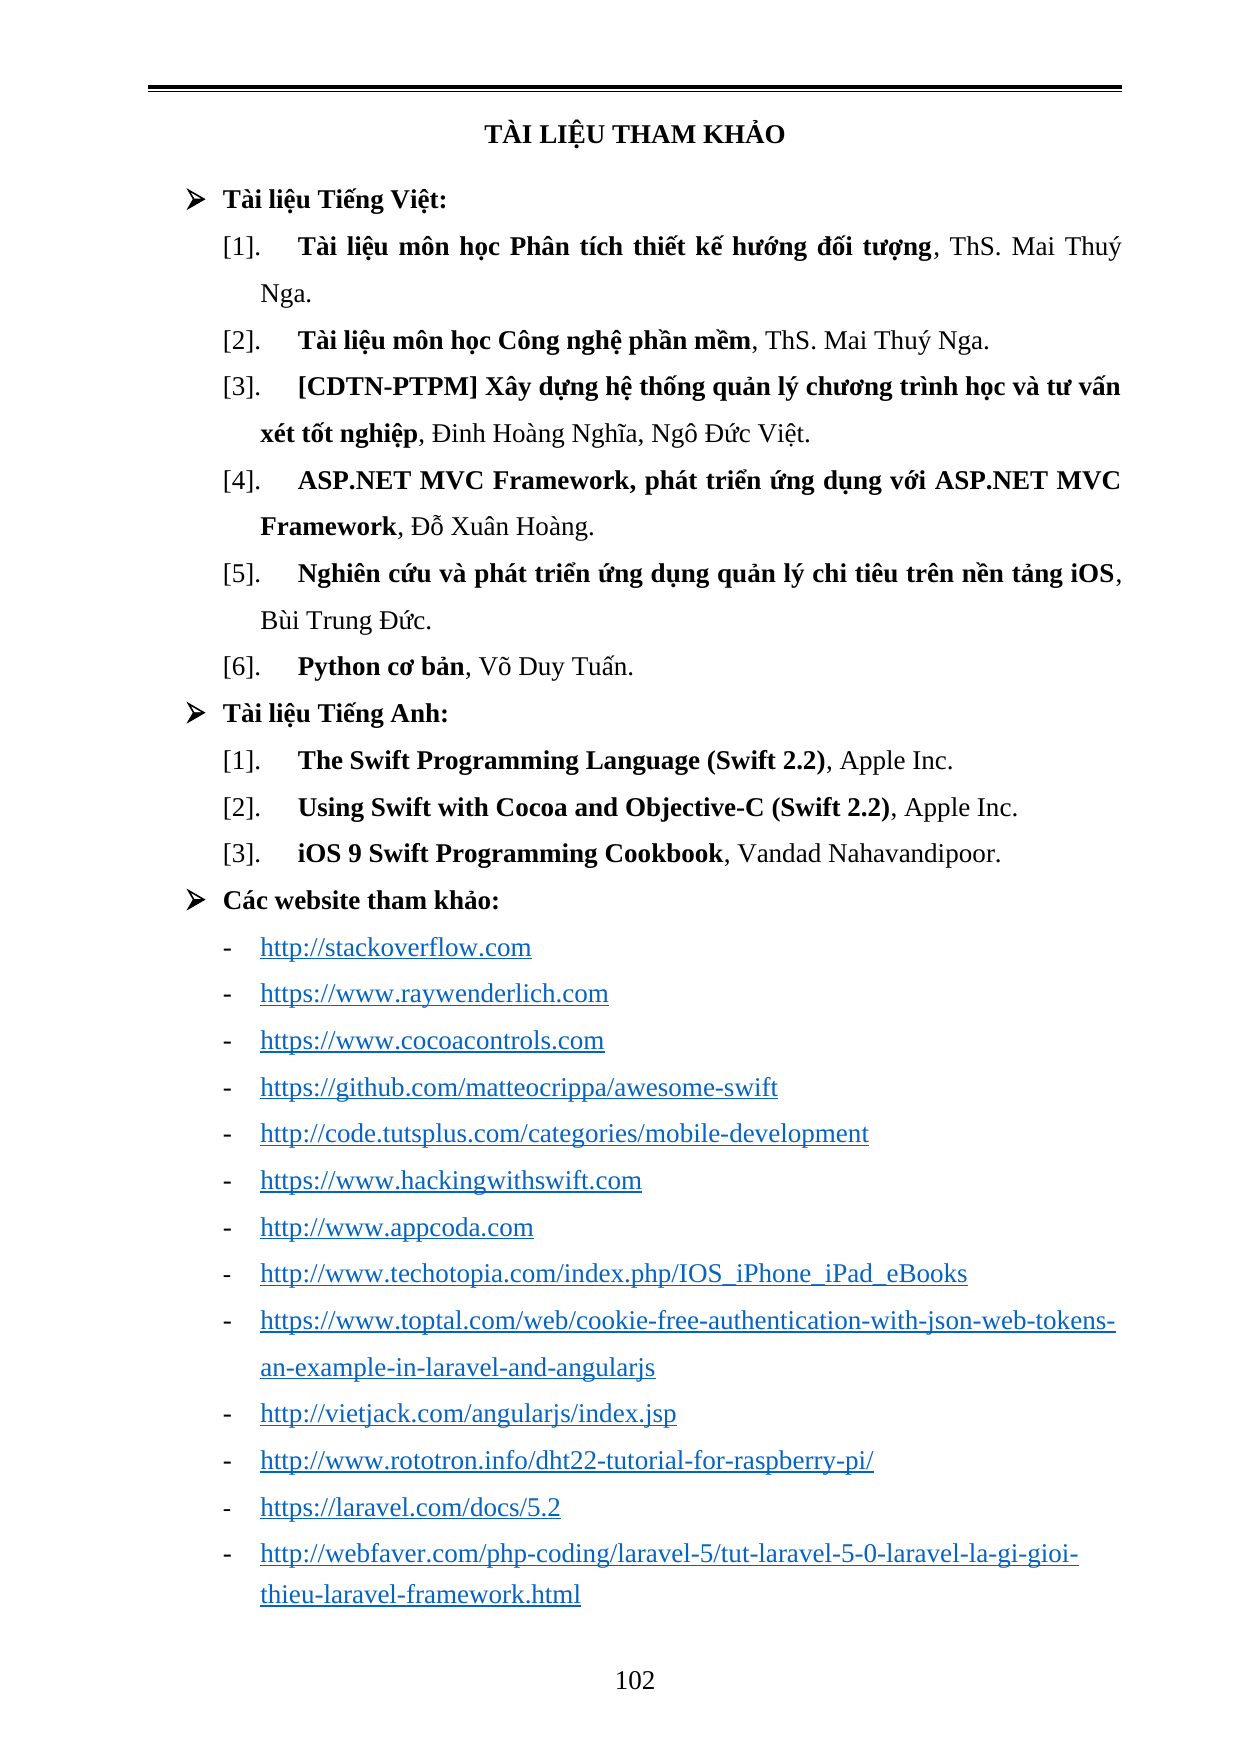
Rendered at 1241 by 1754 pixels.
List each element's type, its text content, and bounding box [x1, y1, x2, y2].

list iOS 9 Swift Programming Cookbook, Vandad Nahavandipoor. [223, 837, 1122, 868]
list Tài liệu môn học Phân tích thiết kế hướng đối tượng, ThS. Mai Thuý Nga. [223, 230, 1122, 308]
list https://laravel.com/docs/5.2 [223, 1491, 1122, 1522]
list http://webfaver.com/php-coding/laravel-5/tut-laravel-5-0-laravel-la-gi-gioi-thieu-laravel-framework.html [223, 1537, 1122, 1609]
list Nghiên cứu và phát triển ứng dụng quản lý chi tiêu trên nền tảng iOS, Bùi Trung Đức. [223, 557, 1122, 635]
list http://stackoverflow.com [223, 931, 1122, 962]
list Tài liệu Tiếng Anh: [185, 697, 1122, 728]
subtitle TÀI LIỆU THAM KHẢO [148, 118, 1122, 149]
list The Swift Programming Language (Swift 2.2), Apple Inc. [223, 744, 1122, 775]
list Tài liệu Tiếng Việt: [185, 183, 1122, 215]
list Using Swift with Cocoa and Objective-C (Swift 2.2), Apple Inc. [223, 791, 1122, 822]
list Python cơ bản, Võ Duy Tuấn. [223, 650, 1122, 682]
list Các website tham khảo: [185, 884, 1122, 915]
list http://www.appcoda.com [223, 1211, 1122, 1242]
list https://www.cocoacontrols.com [223, 1024, 1122, 1055]
list [CDTN-PTPM] Xây dựng hệ thống quản lý chương trình học và tư vấn xét tốt nghiệp, Đinh Hoàng Nghĩa, Ngô Đức Việt. [223, 370, 1122, 448]
list https://www.toptal.com/web/cookie-free-authentication-with-json-web-tokens-an-example-in-laravel-and-angularjs [223, 1304, 1122, 1382]
list http://vietjack.com/angularjs/index.jsp [223, 1397, 1122, 1429]
list http://www.rototron.info/dht22-tutorial-for-raspberry-pi/ [223, 1444, 1122, 1475]
list http://code.tutsplus.com/categories/mobile-development [223, 1117, 1122, 1149]
list Tài liệu môn học Công nghệ phần mềm, ThS. Mai Thuý Nga. [223, 324, 1122, 355]
list https://www.hackingwithswift.com [223, 1164, 1122, 1195]
list https://www.raywenderlich.com [223, 977, 1122, 1009]
list ASP.NET MVC Framework, phát triển ứng dụng với ASP.NET MVC Framework, Đỗ Xuân Hoàng. [223, 464, 1122, 542]
list https://github.com/matteocrippa/awesome-swift [223, 1071, 1122, 1102]
list http://www.techotopia.com/index.php/IOS_iPhone_iPad_eBooks [223, 1257, 1122, 1289]
